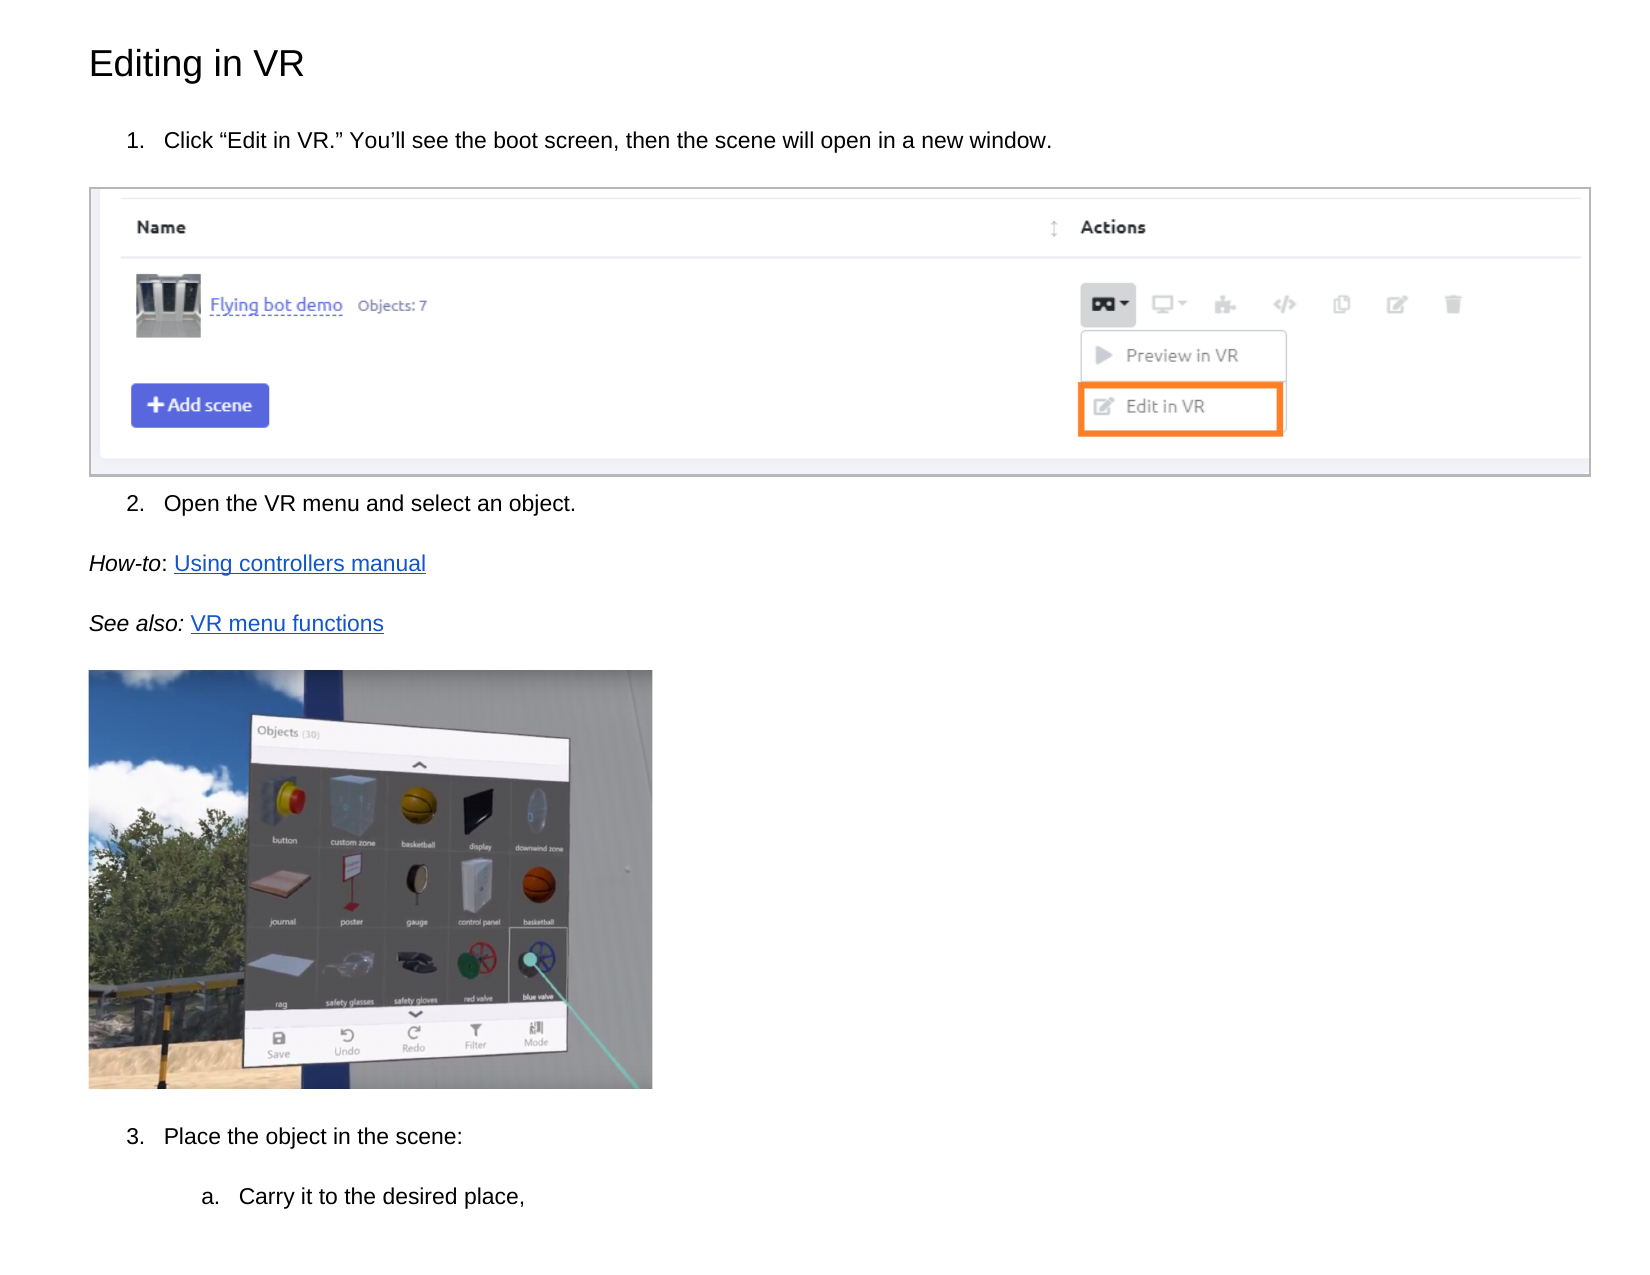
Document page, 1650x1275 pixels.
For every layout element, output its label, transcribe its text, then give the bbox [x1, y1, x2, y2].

subtitle Editing in VR [88, 41, 1591, 84]
list Place the object in the scene: [126, 1123, 1591, 1149]
picture [91, 189, 1589, 474]
list Open the VR menu and select an object. [126, 490, 1591, 516]
text See also: VR menu functions [88, 610, 1591, 637]
list Carry it to the desired place, [201, 1183, 1591, 1209]
text How-to: Using controllers manual [88, 550, 1591, 576]
picture [88, 670, 653, 1089]
list Click “Edit in VR.” You’ll see the boot screen, then the scene will open in a new window. [126, 127, 1591, 153]
